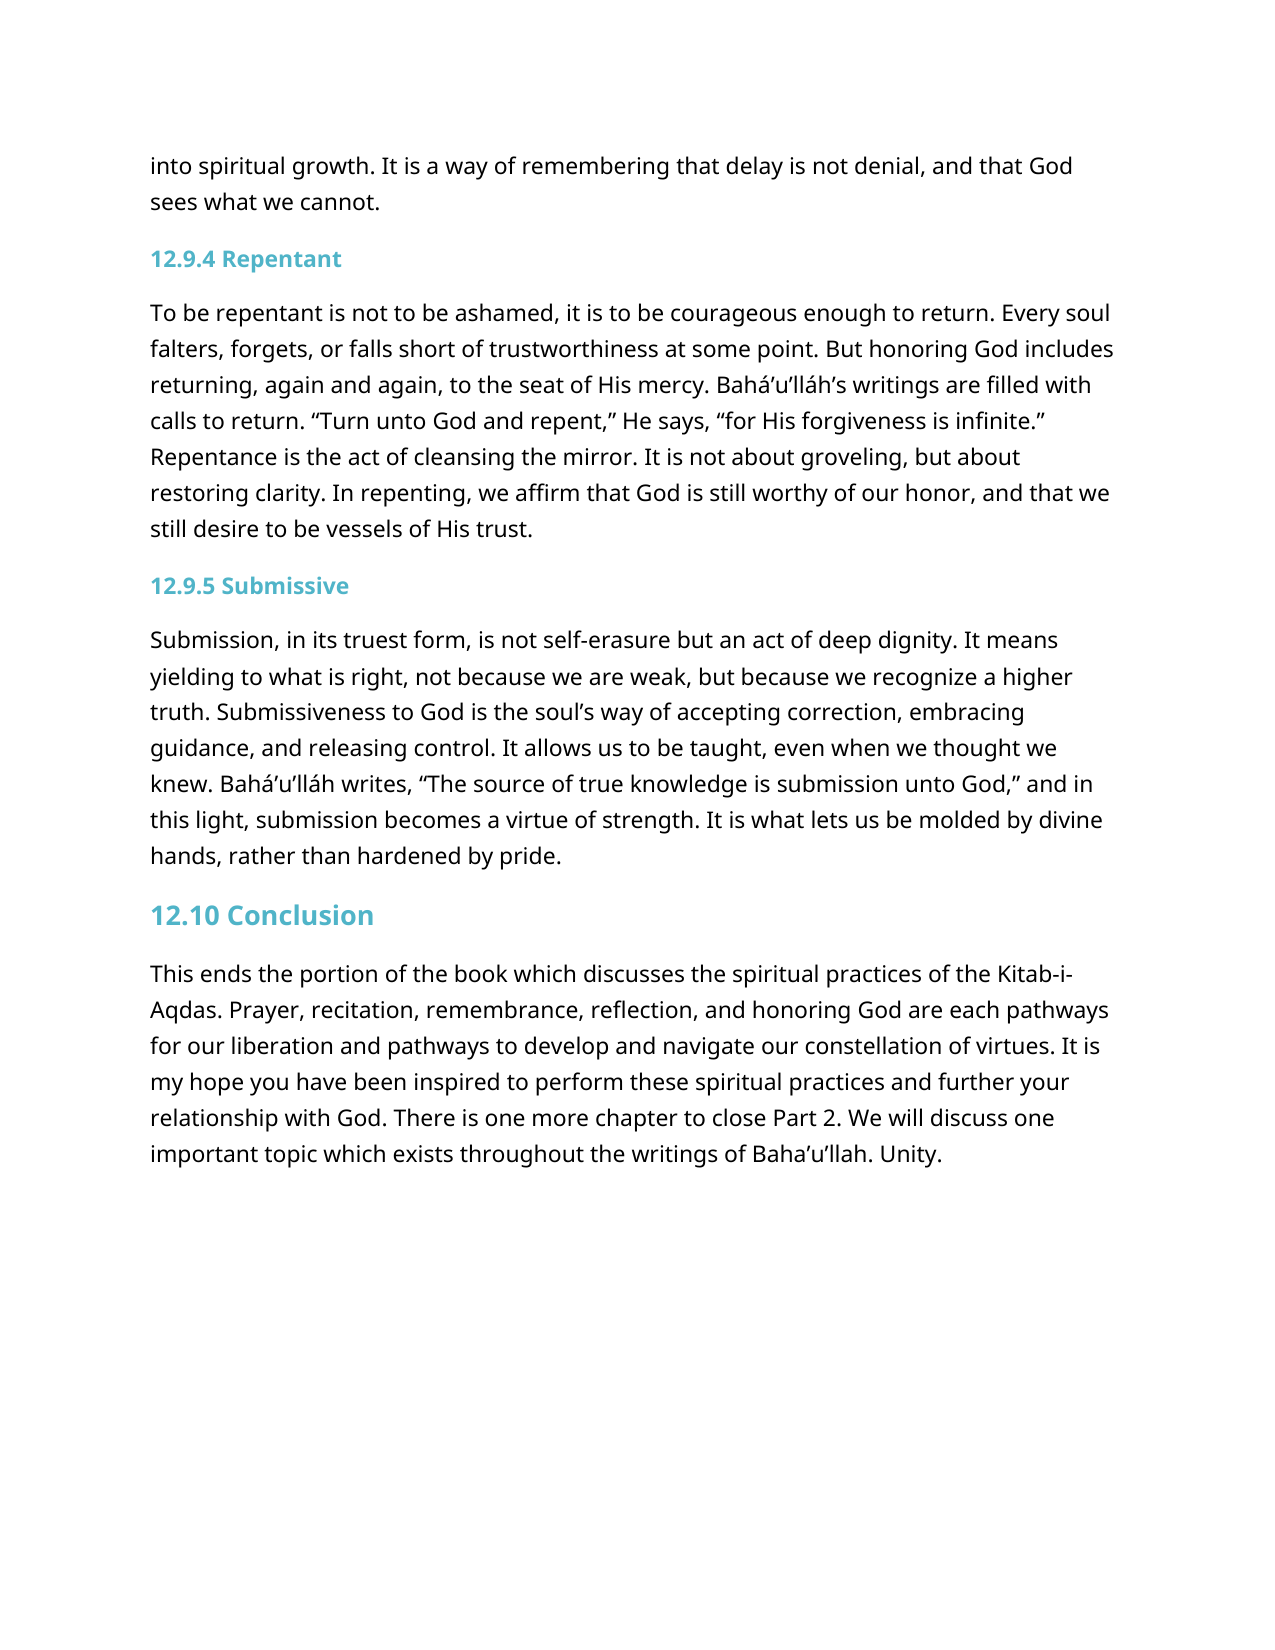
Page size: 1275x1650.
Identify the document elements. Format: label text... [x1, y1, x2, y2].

text To be repentant is not to be ashamed, it is to be courageous enough to return. Every soul falters, forgets, or falls short of trustworthiness at some point. But honoring God includes returning, again and again, to the seat of His mercy. Bahá’u’lláh’s writings are filled with calls to return. “Turn unto God and repent,” He says, “for His forgiveness is infinite.” Repentance is the act of cleansing the mirror. It is not about groveling, but about restoring clarity. In repenting, we affirm that God is still worthy of our honor, and that we still desire to be vessels of His trust. [150, 297, 1125, 544]
text Submission, in its truest form, is not self-erasure but an act of deep dignity. It means yielding to what is right, not because we are weak, but because we recognize a higher truth. Submissiveness to God is the soul’s way of accepting correction, embracing guidance, and releasing control. It allows us to be taught, even when we thought we knew. Bahá’u’lláh writes, “The source of true knowledge is submission unto God,” and in this light, submission becomes a virtue of strength. It is what lets us be molded by divine hands, rather than hardened by pride. [150, 624, 1125, 871]
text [150, 150, 1125, 217]
subtitle 12.9.5 Submissive [150, 570, 1125, 601]
subtitle 12.9.4 Repentant [150, 243, 1125, 274]
subtitle 12.10 Conclusion [150, 897, 1125, 934]
text This ends the portion of the book which discusses the spiritual practices of the Kitab-i-Aqdas. Prayer, recitation, remembrance, reflection, and honoring God are each pathways for our liberation and pathways to develop and navigate our constellation of virtues. It is my hope you have been inspired to perform these spiritual practices and further your relationship with God. There is one more chapter to close Part 2. We will discuss one important topic which exists throughout the writings of Baha’u’llah. Unity. [150, 958, 1125, 1169]
